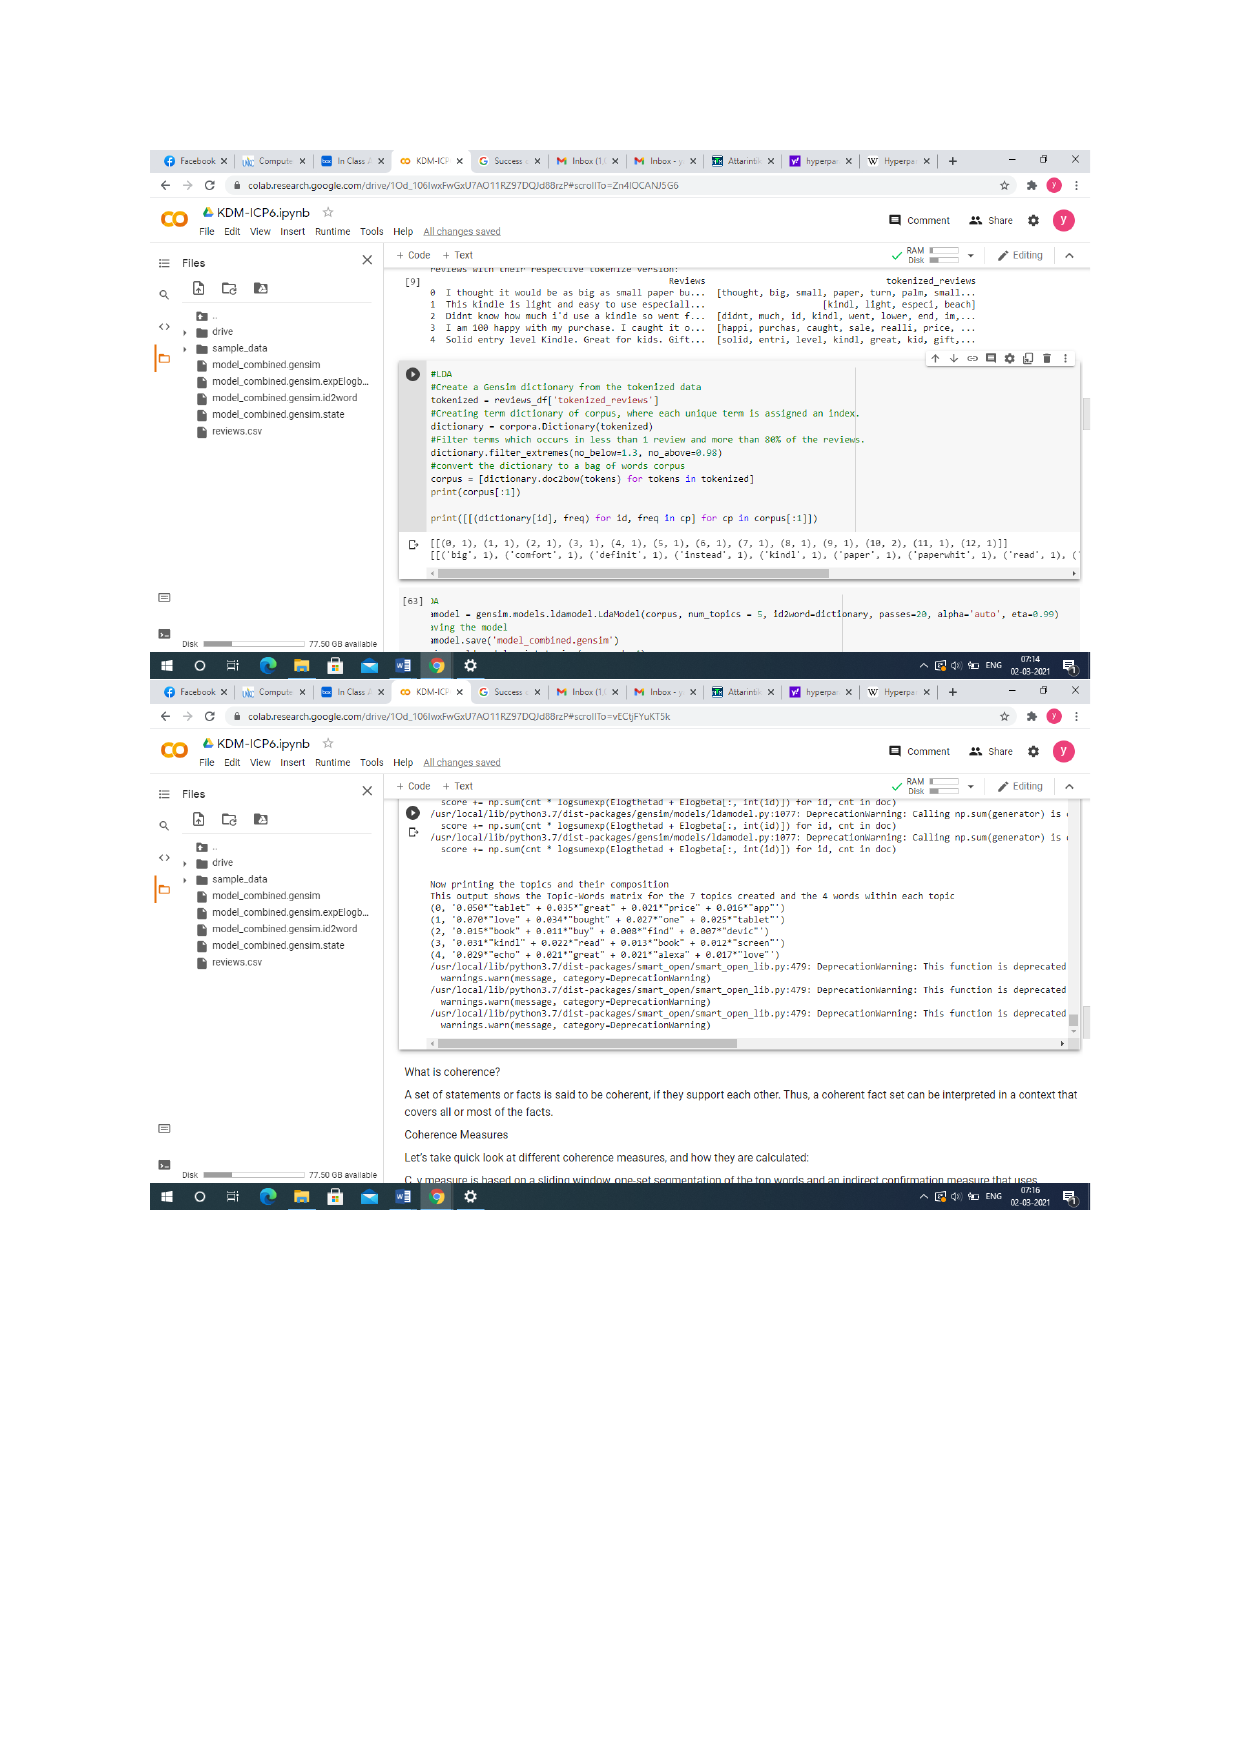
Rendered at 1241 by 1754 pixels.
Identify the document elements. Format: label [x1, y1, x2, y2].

picture [150, 150, 1091, 679]
picture [150, 680, 1091, 1210]
